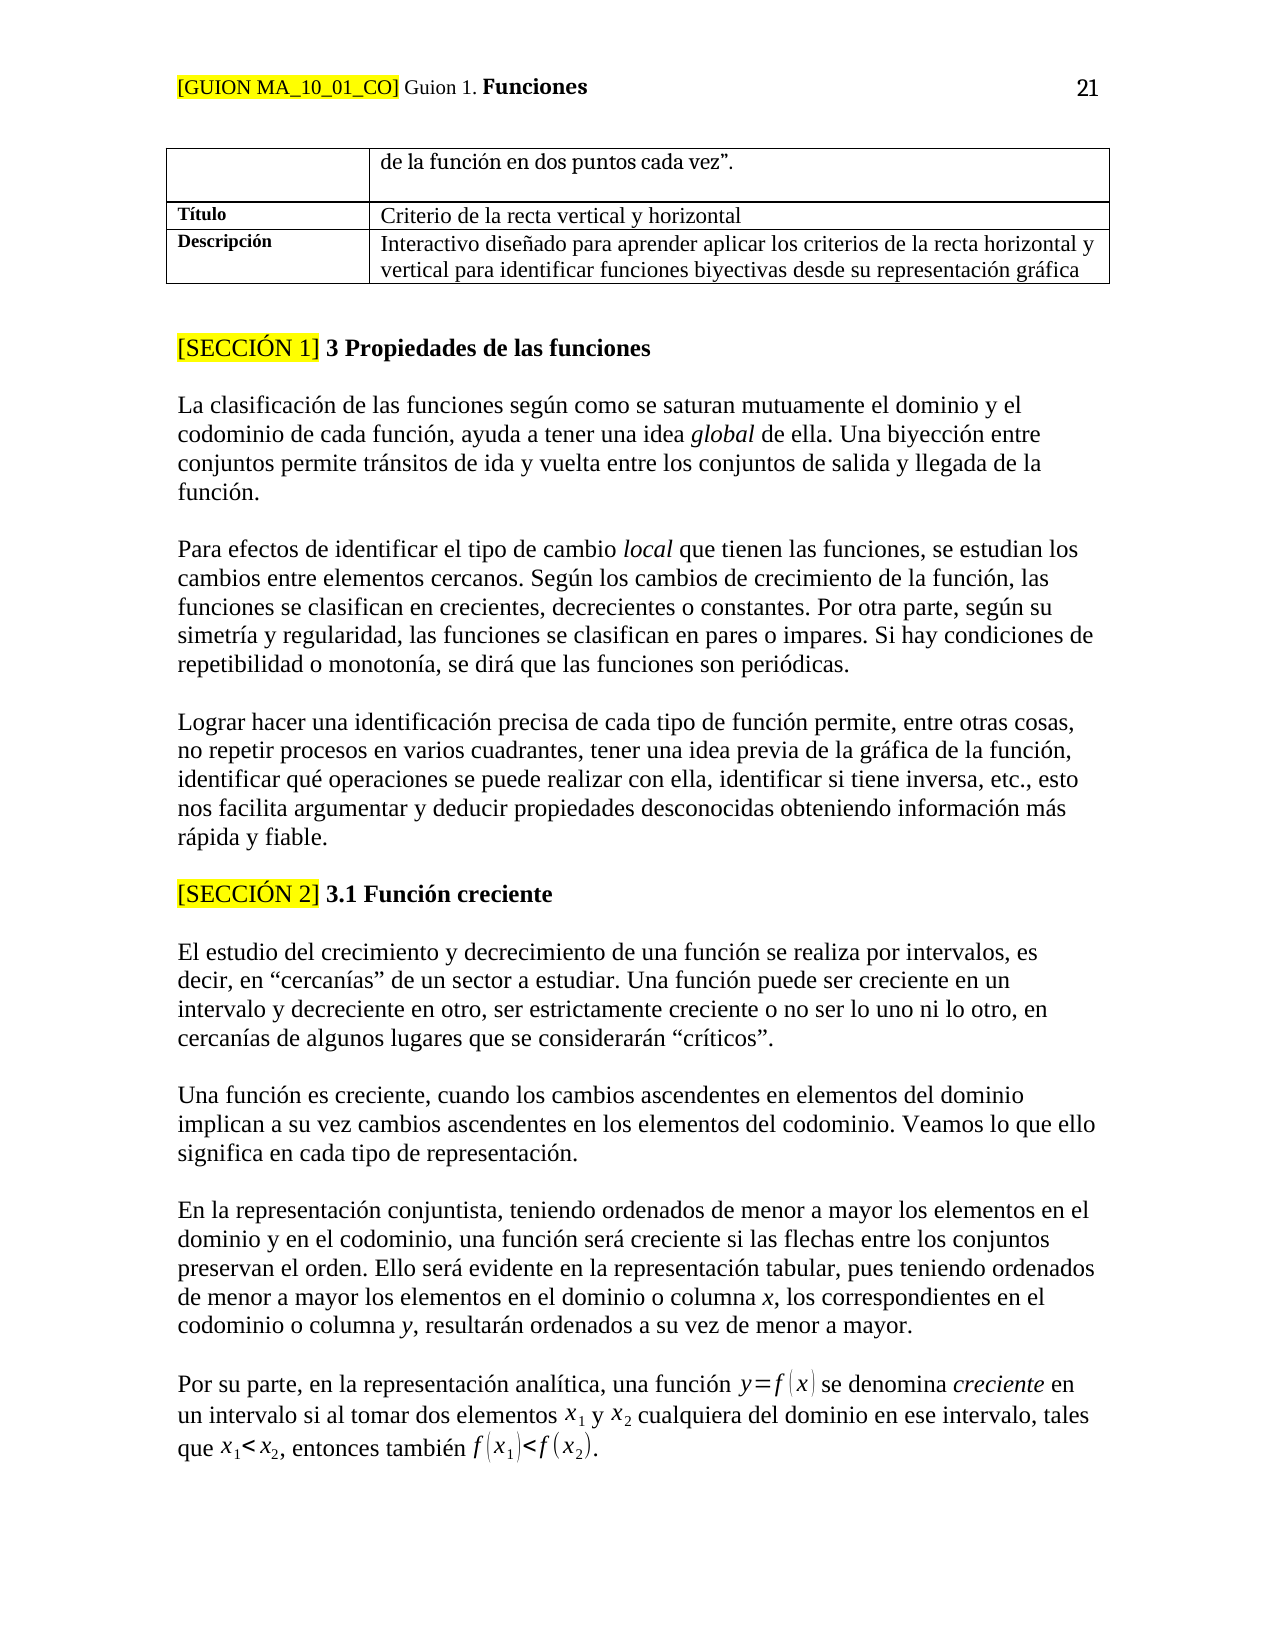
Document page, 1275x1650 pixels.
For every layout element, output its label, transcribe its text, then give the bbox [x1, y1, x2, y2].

table_cell Descripción [167, 230, 369, 282]
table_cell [370, 149, 1109, 201]
text Lograr hacer una identificación precisa de cada tipo de función permite, entre otras cosas, no repetir procesos en varios cuadrantes, tener una idea previa de la gráfica de la función, identificar qué operaciones se puede realizar con ella, identificar si tiene inversa, etc., esto nos facilita argumentar y deducir propiedades desconocidas obteniendo información más rápida y fiable. [177, 707, 1098, 851]
text El estudio del crecimiento y decrecimiento de una función se realiza por intervalos, es decir, en “cercanías” de un sector a estudiar. Una función puede ser creciente en un intervalo y decreciente en otro, ser estrictamente creciente o no ser lo uno ni lo otro, en cercanías de algunos lugares que se considerarán “críticos”. [177, 937, 1098, 1052]
text La clasificación de las funciones según como se saturan mutuamente el dominio y el codominio de cada función, ayuda a tener una idea global de ella. Una biyección entre conjuntos permite tránsitos de ida y vuelta entre los conjuntos de salida y llegada de la función. [177, 391, 1098, 506]
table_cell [167, 149, 369, 201]
text [SECCIÓN 1] 3 Propiedades de las funciones [319, 333, 1098, 362]
text [SECCIÓN 2] 3.1 Función creciente [319, 879, 1098, 908]
text En la representación conjuntista, teniendo ordenados de menor a mayor los elementos en el dominio y en el codominio, una función será creciente si las flechas entre los conjuntos preservan el orden. Ello será evidente en la representación tabular, pues teniendo ordenados de menor a mayor los elementos en el dominio o columna x, los correspondientes en el codominio o columna y, resultarán ordenados a su vez de menor a mayor. [177, 1196, 1098, 1339]
text Por su parte, en la representación analítica, una función se denomina creciente en un intervalo si al tomar dos elementos y cualquiera del dominio en ese intervalo, tales que , entonces también . [177, 1368, 1098, 1465]
table_cell Interactivo diseñado para aprender aplicar los criterios de la recta horizontal y vertical para identificar funciones biyectivas desde su representación gráfica [370, 230, 1109, 282]
table_cell Criterio de la recta vertical y horizontal [370, 203, 1109, 229]
text Una función es creciente, cuando los cambios ascendentes en elementos del dominio implican a su vez cambios ascendentes en los elementos del codominio. Veamos lo que ello significa en cada tipo de representación. [177, 1081, 1098, 1167]
text Para efectos de identificar el tipo de cambio local que tienen las funciones, se estudian los cambios entre elementos cercanos. Según los cambios de crecimiento de la función, las funciones se clasifican en crecientes, decrecientes o constantes. Por otra parte, según su simetría y regularidad, las funciones se clasifican en pares o impares. Si hay condiciones de repetibilidad o monotonía, se dirá que las funciones son periódicas. [177, 534, 1098, 678]
table_cell Título [167, 203, 369, 229]
